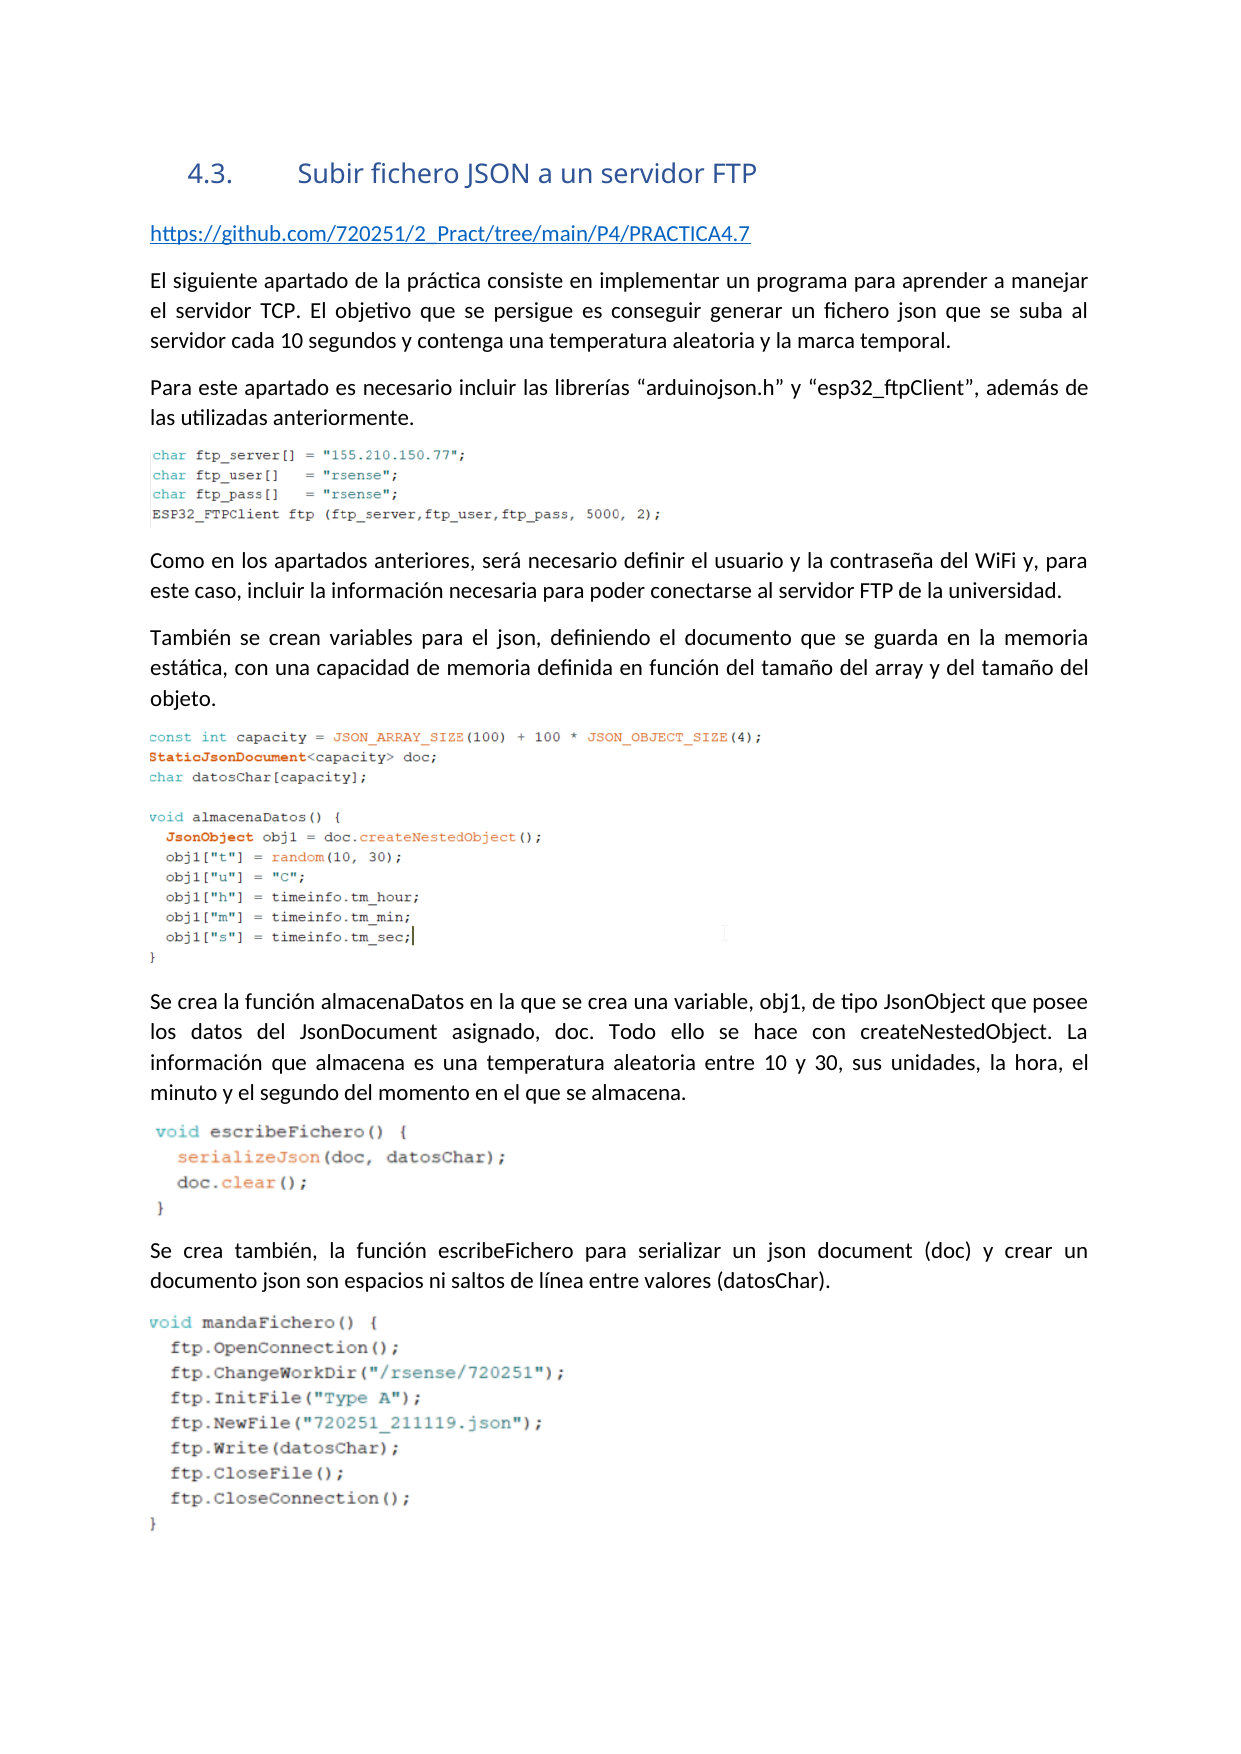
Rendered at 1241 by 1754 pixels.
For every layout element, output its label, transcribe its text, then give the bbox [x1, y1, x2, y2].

text Se crea también, la función escribeFichero para serializar un json document (doc) y crear un documento json son espacios ni saltos de línea entre valores (datosChar). [150, 1236, 1090, 1294]
picture [150, 730, 765, 969]
text https://github.com/720251/2_Pract/tree/main/P4/PRACTICA4.7 [150, 219, 1090, 247]
text Se crea la función almacenaDatos en la que se crea una variable, obj1, de tipo JsonObject que posee los datos del JsonDocument asignado, doc. Todo ello se hace con createNestedObject. La información que almacena es una temperatura aleatoria entre 10 y 30, sus unidades, la hora, el minuto y el segundo del momento en el que se almacena. [150, 987, 1090, 1106]
text Como en los apartados anteriores, será necesario definir el usuario y la contraseña del WiFi y, para este caso, incluir la información necesaria para poder conectarse al servidor FTP de la universidad. [150, 546, 1090, 604]
subtitle Subir fichero JSON a un servidor FTP [187, 154, 1090, 191]
text También se crean variables para el json, definiendo el documento que se guarda en la memoria estática, con una capacidad de memoria definida en función del tamaño del array y del tamaño del objeto. [150, 623, 1090, 712]
picture [150, 1313, 570, 1534]
text Para este apartado es necesario incluir las librerías “arduinojson.h” y “esp32_ftpClient”, además de las utilizadas anteriormente. [150, 373, 1090, 431]
text El siguiente apartado de la práctica consiste en implementar un programa para aprender a manejar el servidor TCP. El objetivo que se persigue es conseguir generar un fichero json que se suba al servidor cada 10 segundos y contenga una temperatura aleatoria y la marca temporal. [150, 266, 1090, 354]
picture [150, 450, 700, 528]
picture [155, 1124, 527, 1218]
